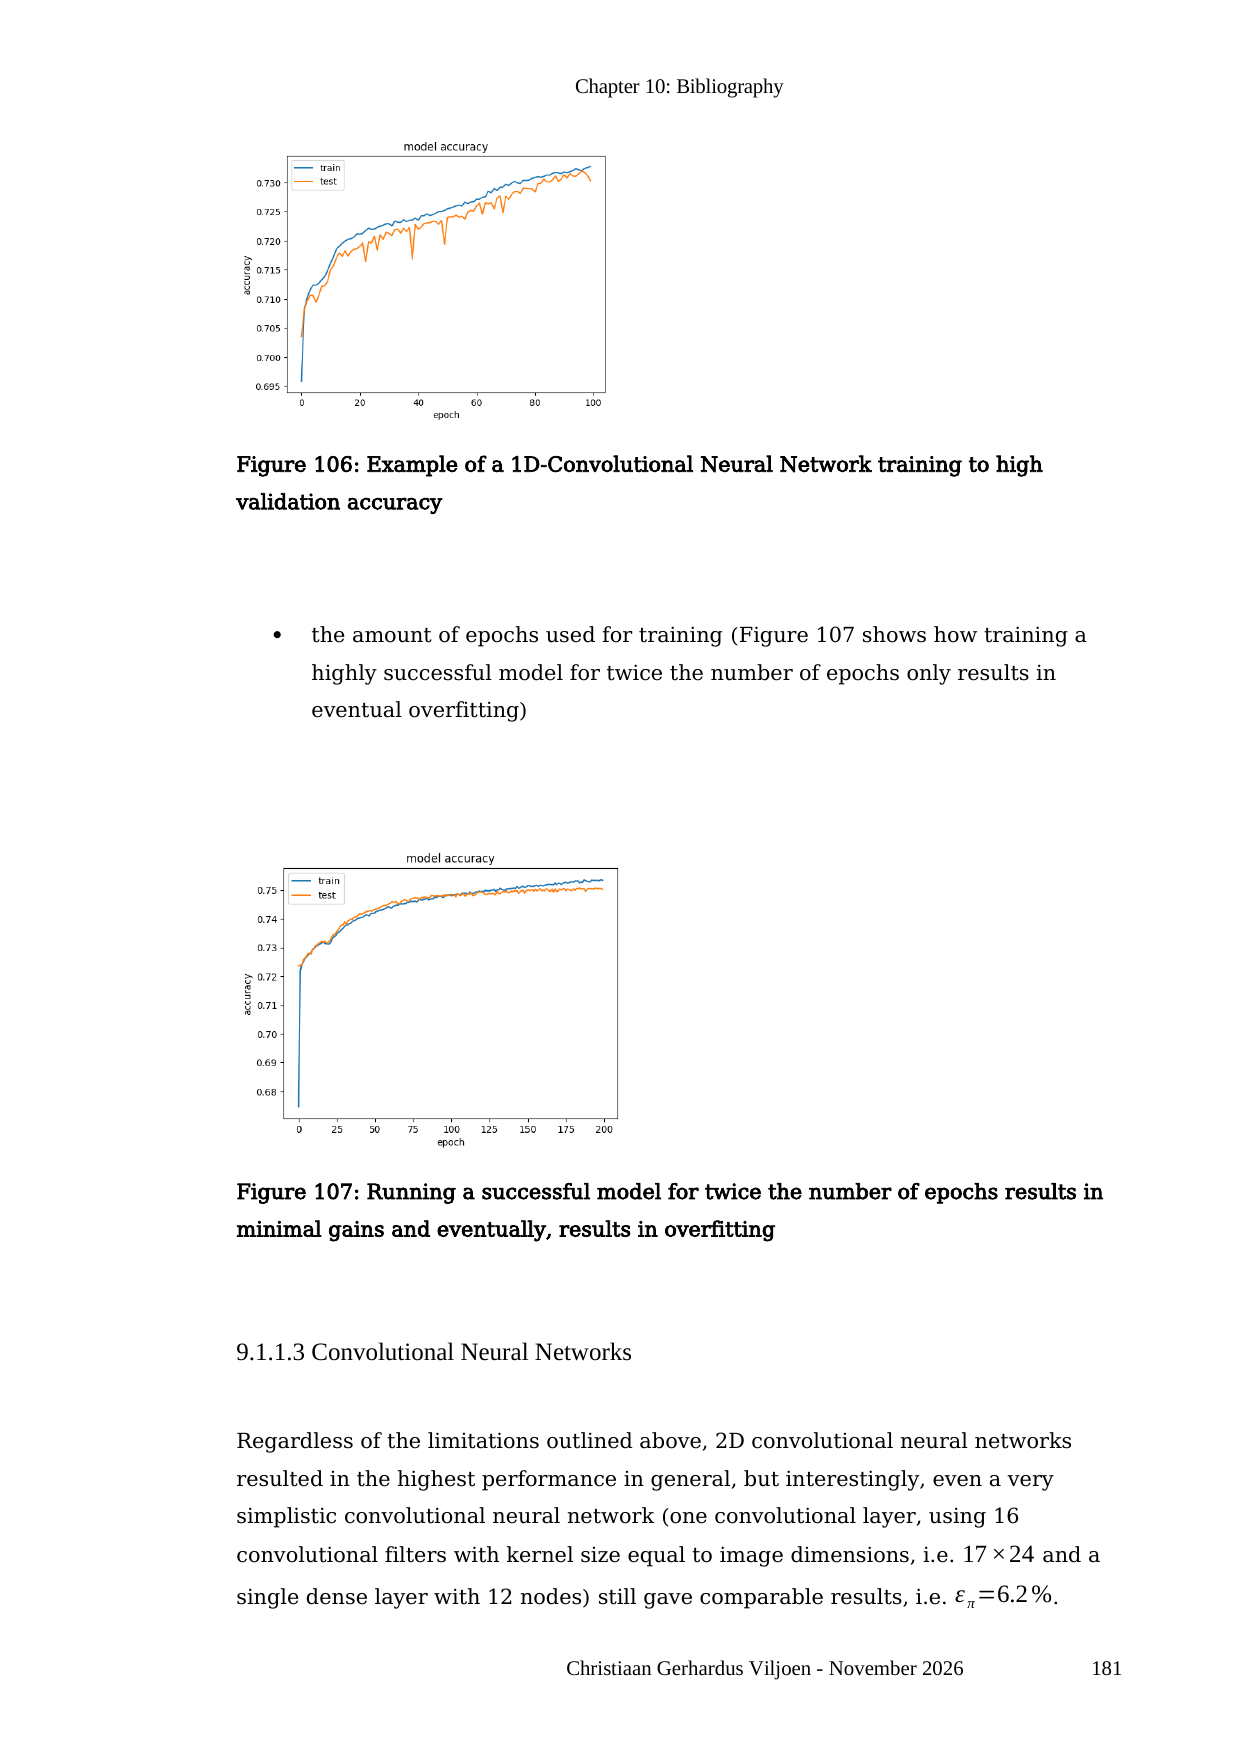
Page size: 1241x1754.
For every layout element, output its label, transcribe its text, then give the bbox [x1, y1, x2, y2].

picture [236, 135, 613, 426]
picture [236, 847, 626, 1154]
subtitle Convolutional Neural Networks [236, 1337, 1122, 1365]
text Regardless of the limitations outlined above, 2D convolutional neural networks resulted in the highest performance in general, but interestingly, even a very simplistic convolutional neural network (one convolutional layer, using 16 convolutional filters with kernel size equal to image dimensions, i.e. and a single dense layer with 12 nodes) still gave comparable results, i.e. . [236, 1428, 1122, 1612]
